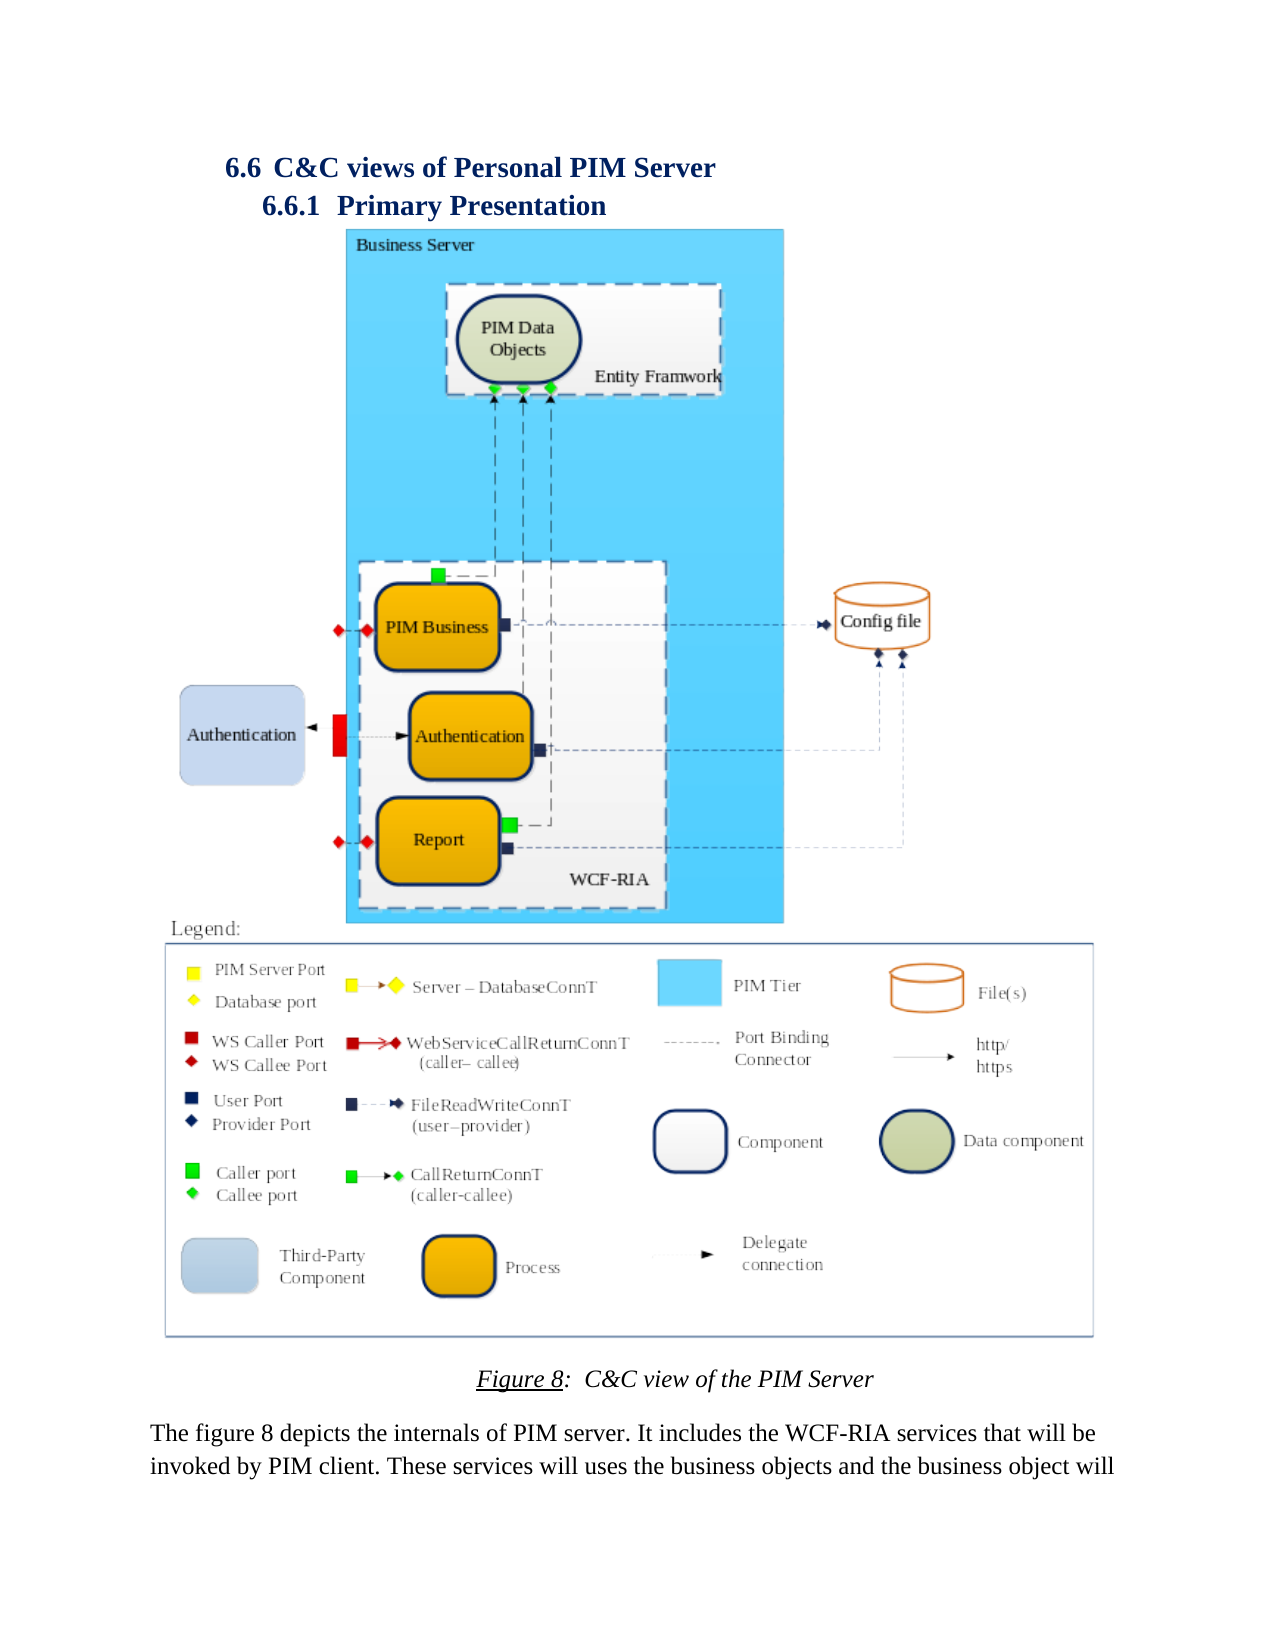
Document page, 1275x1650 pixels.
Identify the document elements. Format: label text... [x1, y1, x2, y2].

subtitle C&C views of Personal PIM Server [225, 150, 1125, 183]
subtitle Primary Presentation [262, 188, 1125, 222]
text Figure 8: C&C view of the PIM Server [150, 1364, 1125, 1393]
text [150, 1418, 1125, 1480]
